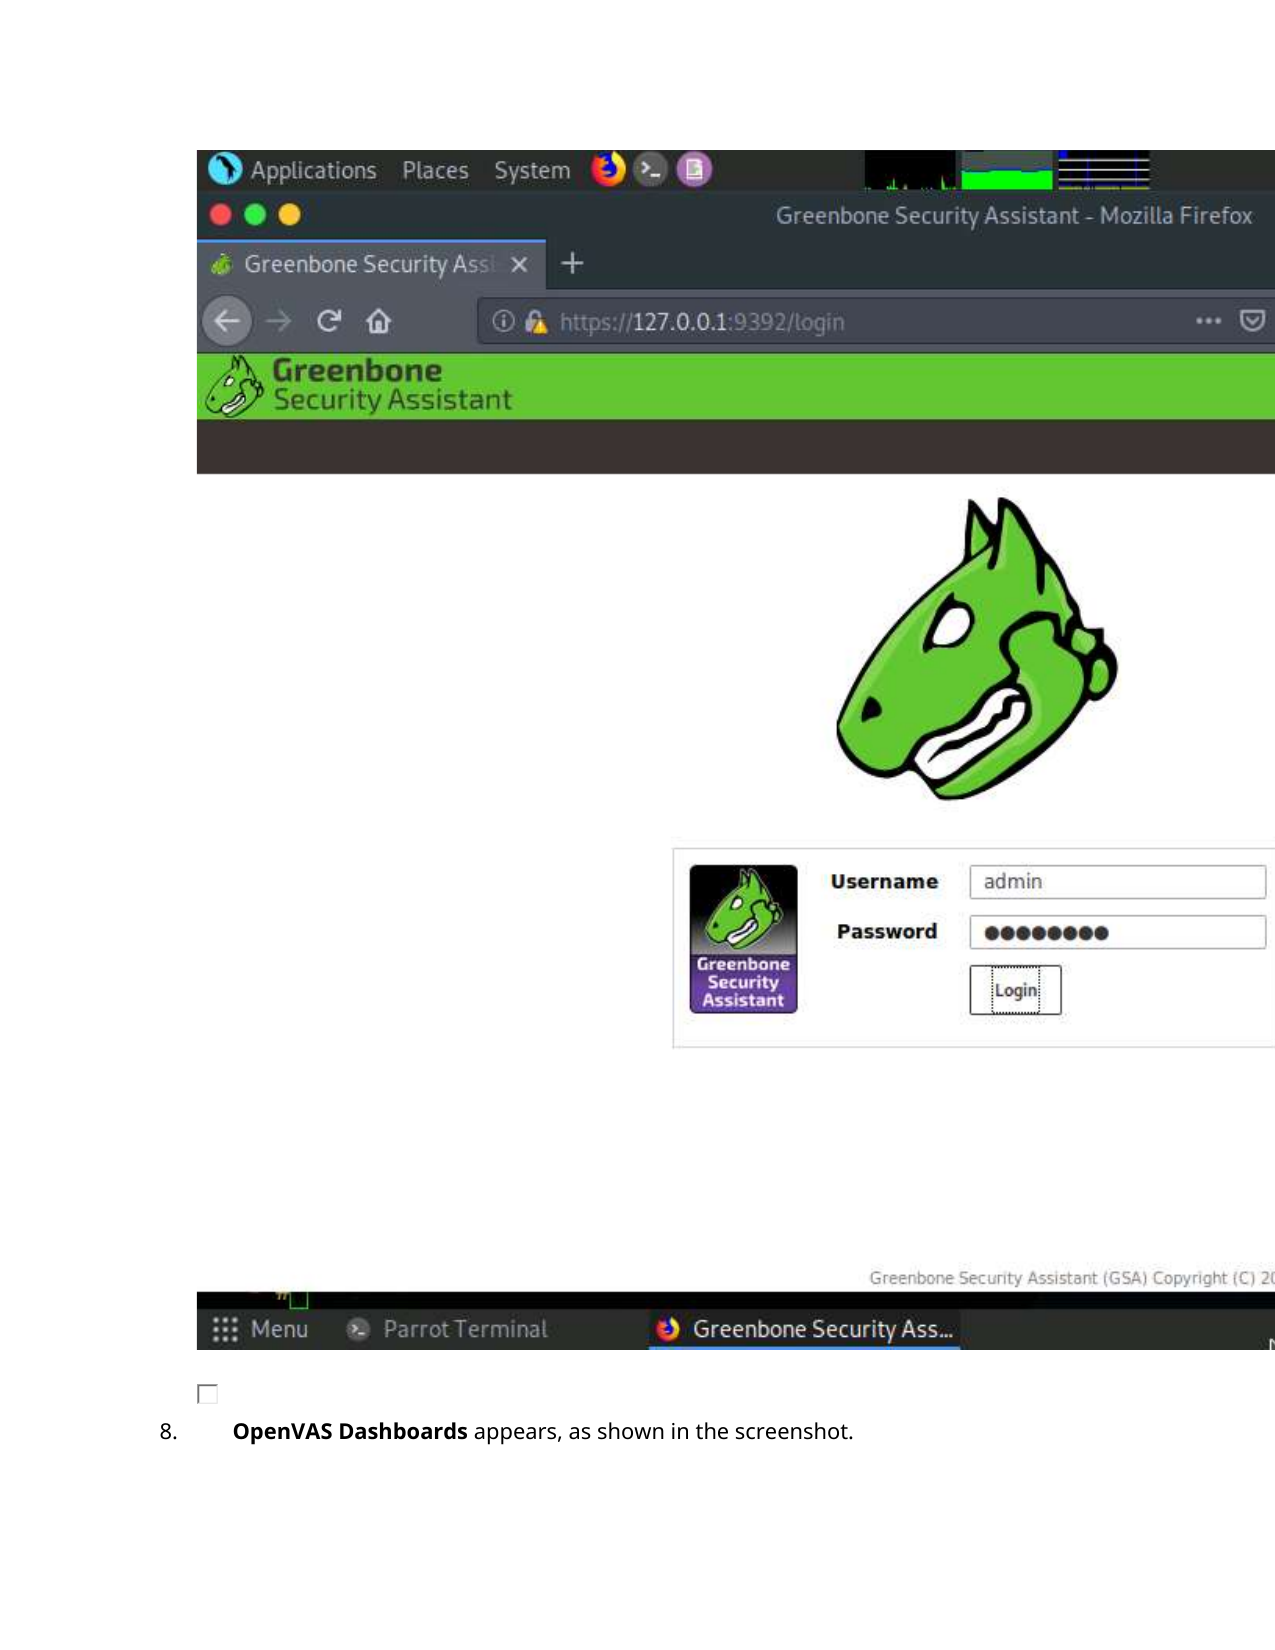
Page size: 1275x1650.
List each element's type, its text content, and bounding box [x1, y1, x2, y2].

picture [196, 150, 1275, 1350]
list OpenVAS Dashboards appears, as shown in the screenshot. [159, 1379, 1125, 1446]
